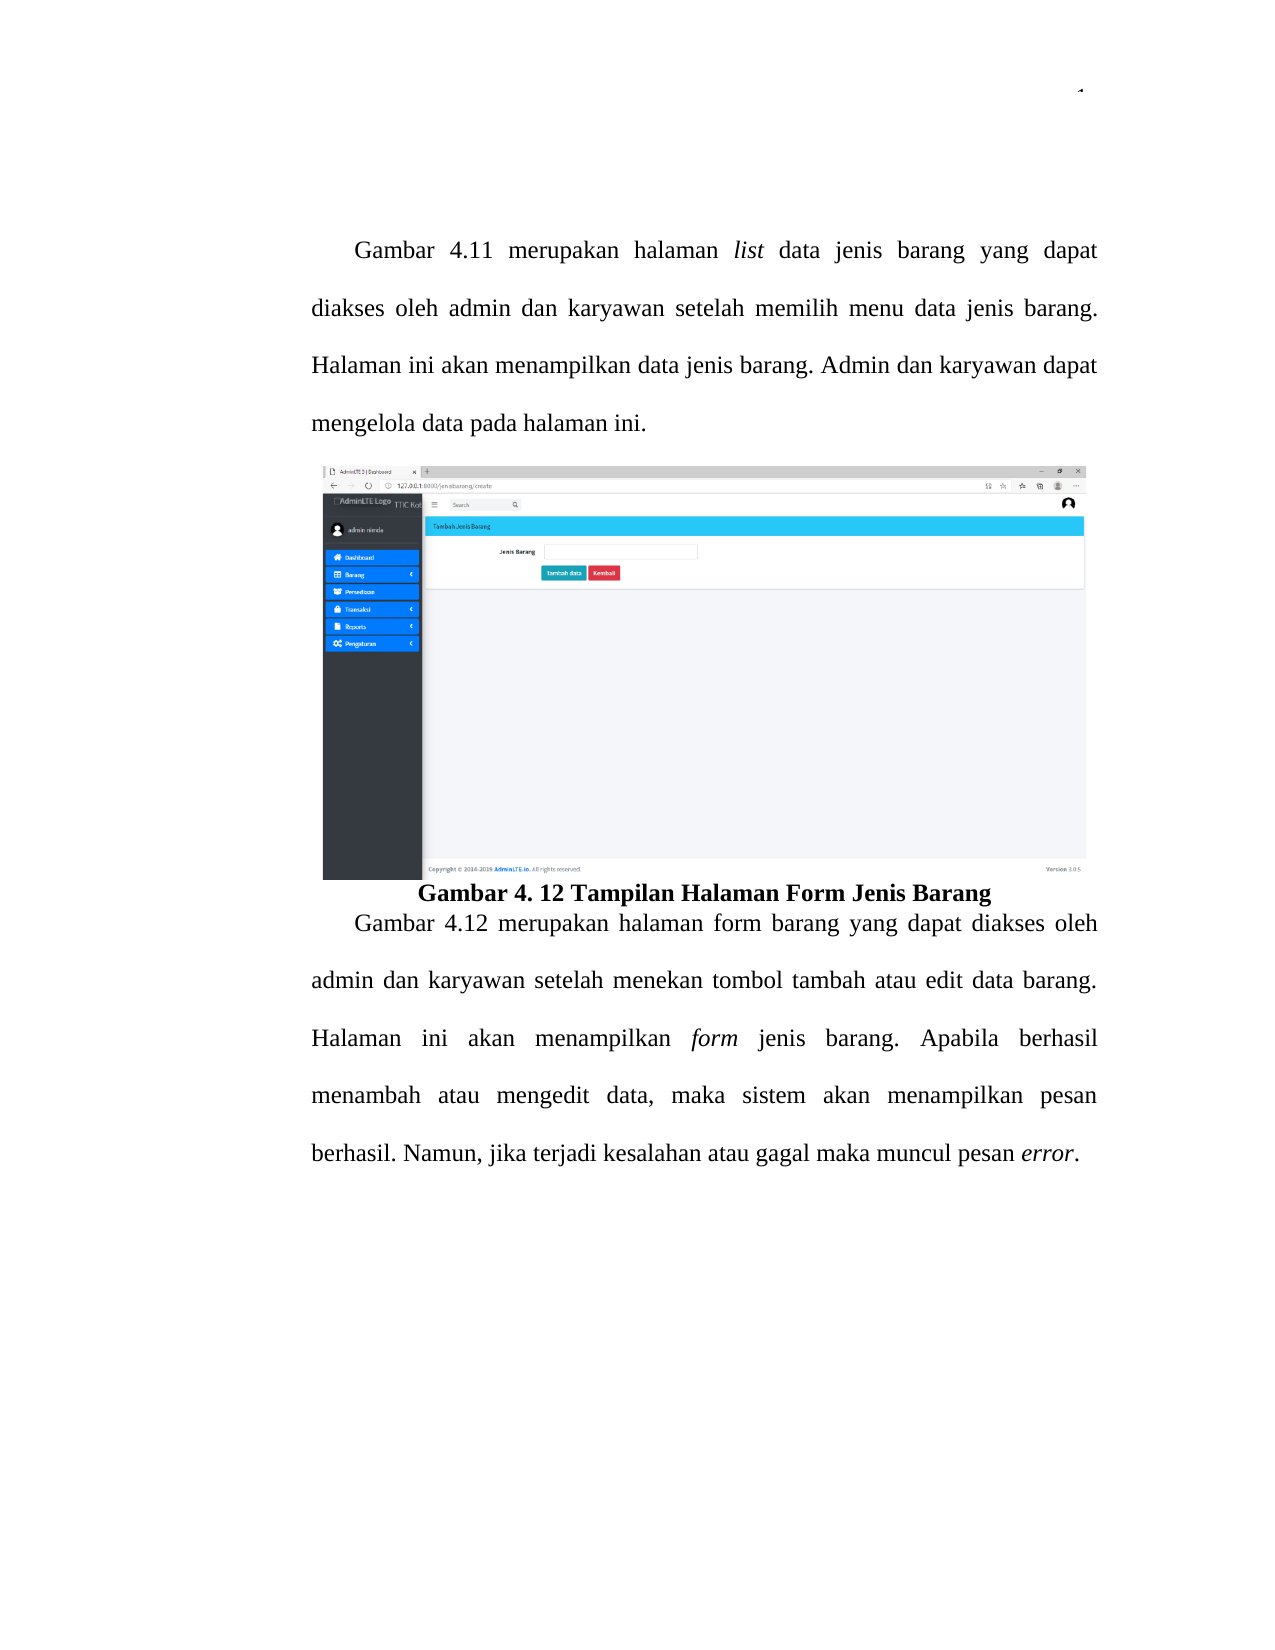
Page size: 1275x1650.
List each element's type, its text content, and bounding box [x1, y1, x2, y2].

text Gambar 4.12 merupakan halaman form barang yang dapat diakses oleh admin dan karyawan setelah menekan tombol tambah atau edit data barang. Halaman ini akan menampilkan form jenis barang. Apabila berhasil menambah atau mengedit data, maka sistem akan menampilkan pesan berhasil. Namun, jika terjadi kesalahan atau gagal maka muncul pesan error. [311, 908, 1098, 1166]
subtitle Gambar 4. 12 Tampilan Halaman Form Jenis Barang [309, 879, 1099, 908]
picture [322, 466, 1087, 880]
text Gambar 4.11 merupakan halaman list data jenis barang yang dapat diakses oleh admin dan karyawan setelah memilih menu data jenis barang. Halaman ini akan menampilkan data jenis barang. Admin dan karyawan dapat mengelola data pada halaman ini. [311, 236, 1098, 437]
